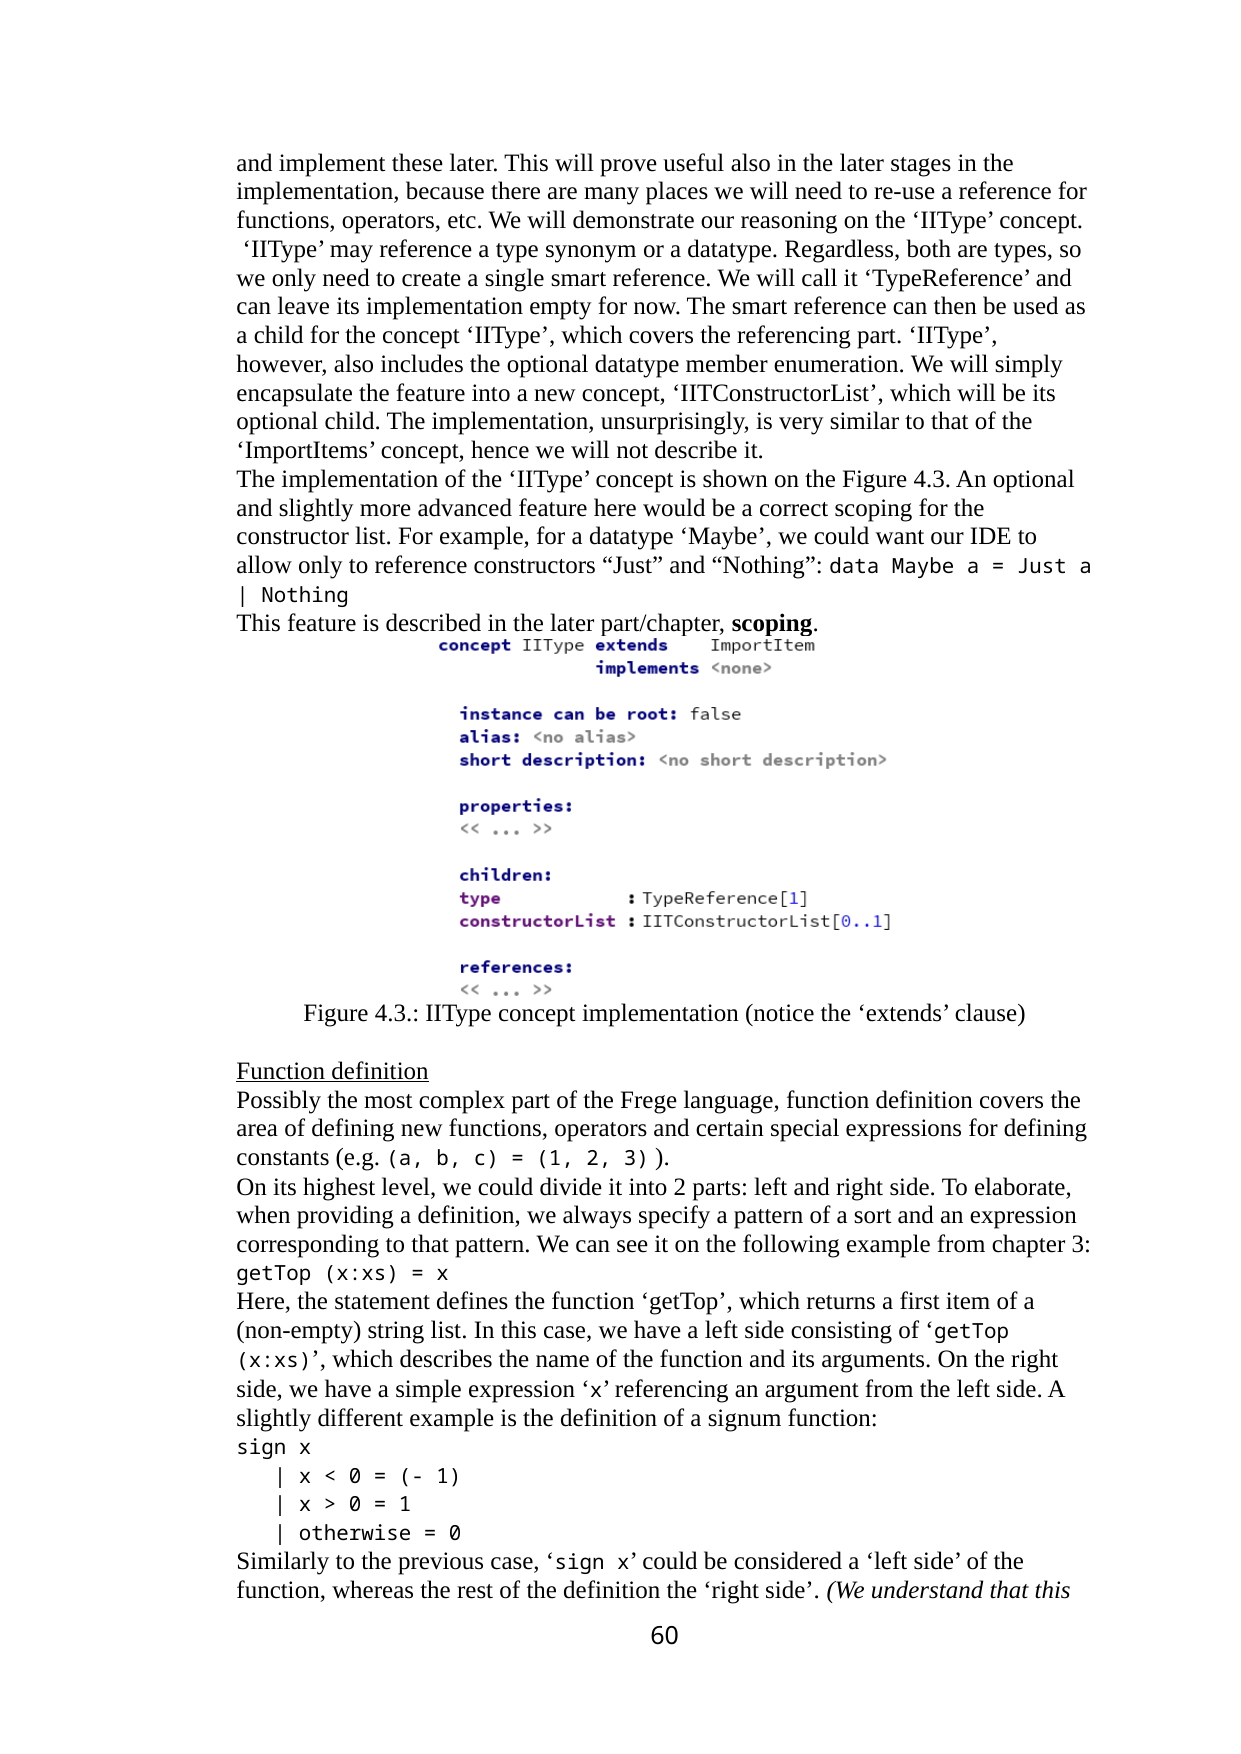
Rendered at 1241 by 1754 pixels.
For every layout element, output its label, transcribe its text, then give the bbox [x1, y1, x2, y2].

text | otherwise = 0 [236, 1518, 1092, 1546]
text | x > 0 = 1 [236, 1489, 1092, 1518]
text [236, 148, 1092, 234]
text getTop (x:xs) = x [236, 1258, 1092, 1286]
text Here, the statement defines the function ‘getTop’, which returns a first item of a (non-empty) string list. In this case, we have a left side consisting of ‘getTop (x:xs)’, which describes the name of the function and its arguments. On the right side, we have a simple expression ‘x’ referencing an argument from the left side. A slightly different example is the definition of a signum function: [236, 1286, 1092, 1432]
text | x < 0 = (- 1) [236, 1461, 1092, 1489]
text Function definition [236, 1056, 1092, 1085]
text The implementation of the ‘IIType’ concept is shown on the Figure 4.3. An optional and slightly more advanced feature here would be a correct scoping for the constructor list. For example, for a datatype ‘Maybe’, we could want our IDE to allow only to reference constructors “Just” and “Nothing”: data Maybe a = Just a | Nothing [236, 464, 1092, 608]
text This feature is described in the later part/chapter, scoping. [236, 608, 1092, 637]
text Possibly the most complex part of the Frege language, function definition covers the area of defining new functions, operators and certain special expressions for defining constants (e.g. (a, b, c) = (1, 2, 3) ). [236, 1085, 1092, 1172]
text ‘IIType’ may reference a type synonym or a datatype. Regardless, both are types, so we only need to create a single smart reference. We will call it ‘TypeReference’ and can leave its implementation empty for now. The smart reference can then be used as a child for the concept ‘IIType’, which covers the referencing part. ‘IIType’, however, also includes the optional datatype member enumeration. We will simply encapsulate the feature into a new concept, ‘IITConstructorList’, which will be its optional child. The implementation, unsurprisingly, is very similar to that of the ‘ImportItems’ concept, hence we will not describe it. [236, 234, 1092, 464]
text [236, 1546, 1092, 1604]
picture [437, 636, 892, 999]
text On its highest level, we could divide it into 2 parts: left and right side. To elaborate, when providing a definition, we always specify a pattern of a sort and an expression corresponding to that pattern. We can see it on the following example from chapter 3: [236, 1172, 1092, 1258]
text Figure 4.3.: IIType concept implementation (notice the ‘extends’ clause) [236, 998, 1092, 1027]
text sign x [236, 1432, 1092, 1461]
